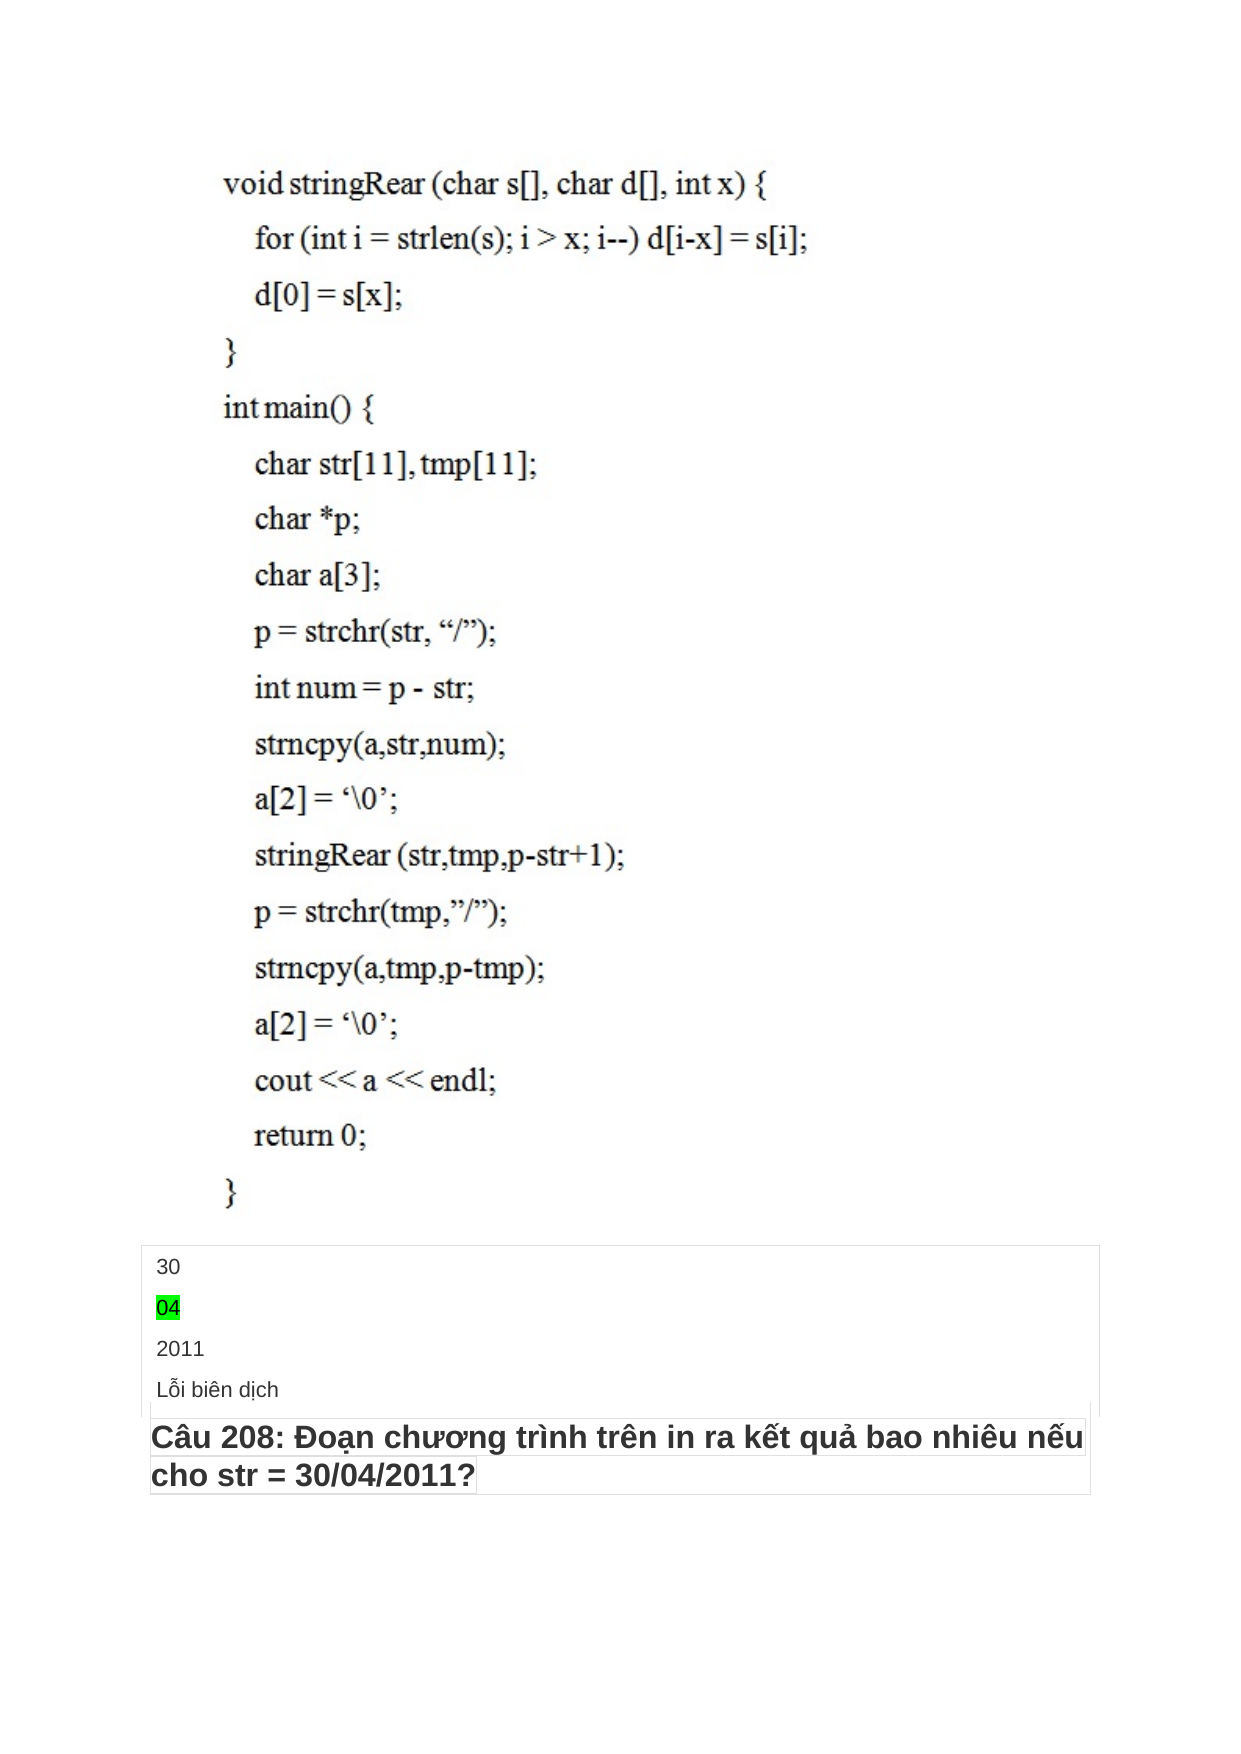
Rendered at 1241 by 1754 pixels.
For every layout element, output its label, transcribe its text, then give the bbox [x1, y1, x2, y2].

text 2011 [142, 1327, 1099, 1361]
text Câu 208: Đoạn chương trình trên in ra kết quả bao nhiêu nếu cho str = 30/04/2011? [151, 1457, 476, 1493]
text Lỗi biên dịch [142, 1368, 1099, 1402]
text Câu 208: Đoạn chương trình trên in ra kết quả bao nhiêu nếu cho str = 30/04/2011? [477, 1417, 1090, 1494]
picture [150, 150, 821, 1218]
text 04 [142, 1286, 1099, 1320]
text 30 [142, 1246, 1099, 1279]
text Câu 208: Đoạn chương trình trên in ra kết quả bao nhiêu nếu cho str = 30/04/2011? [151, 1419, 1085, 1455]
